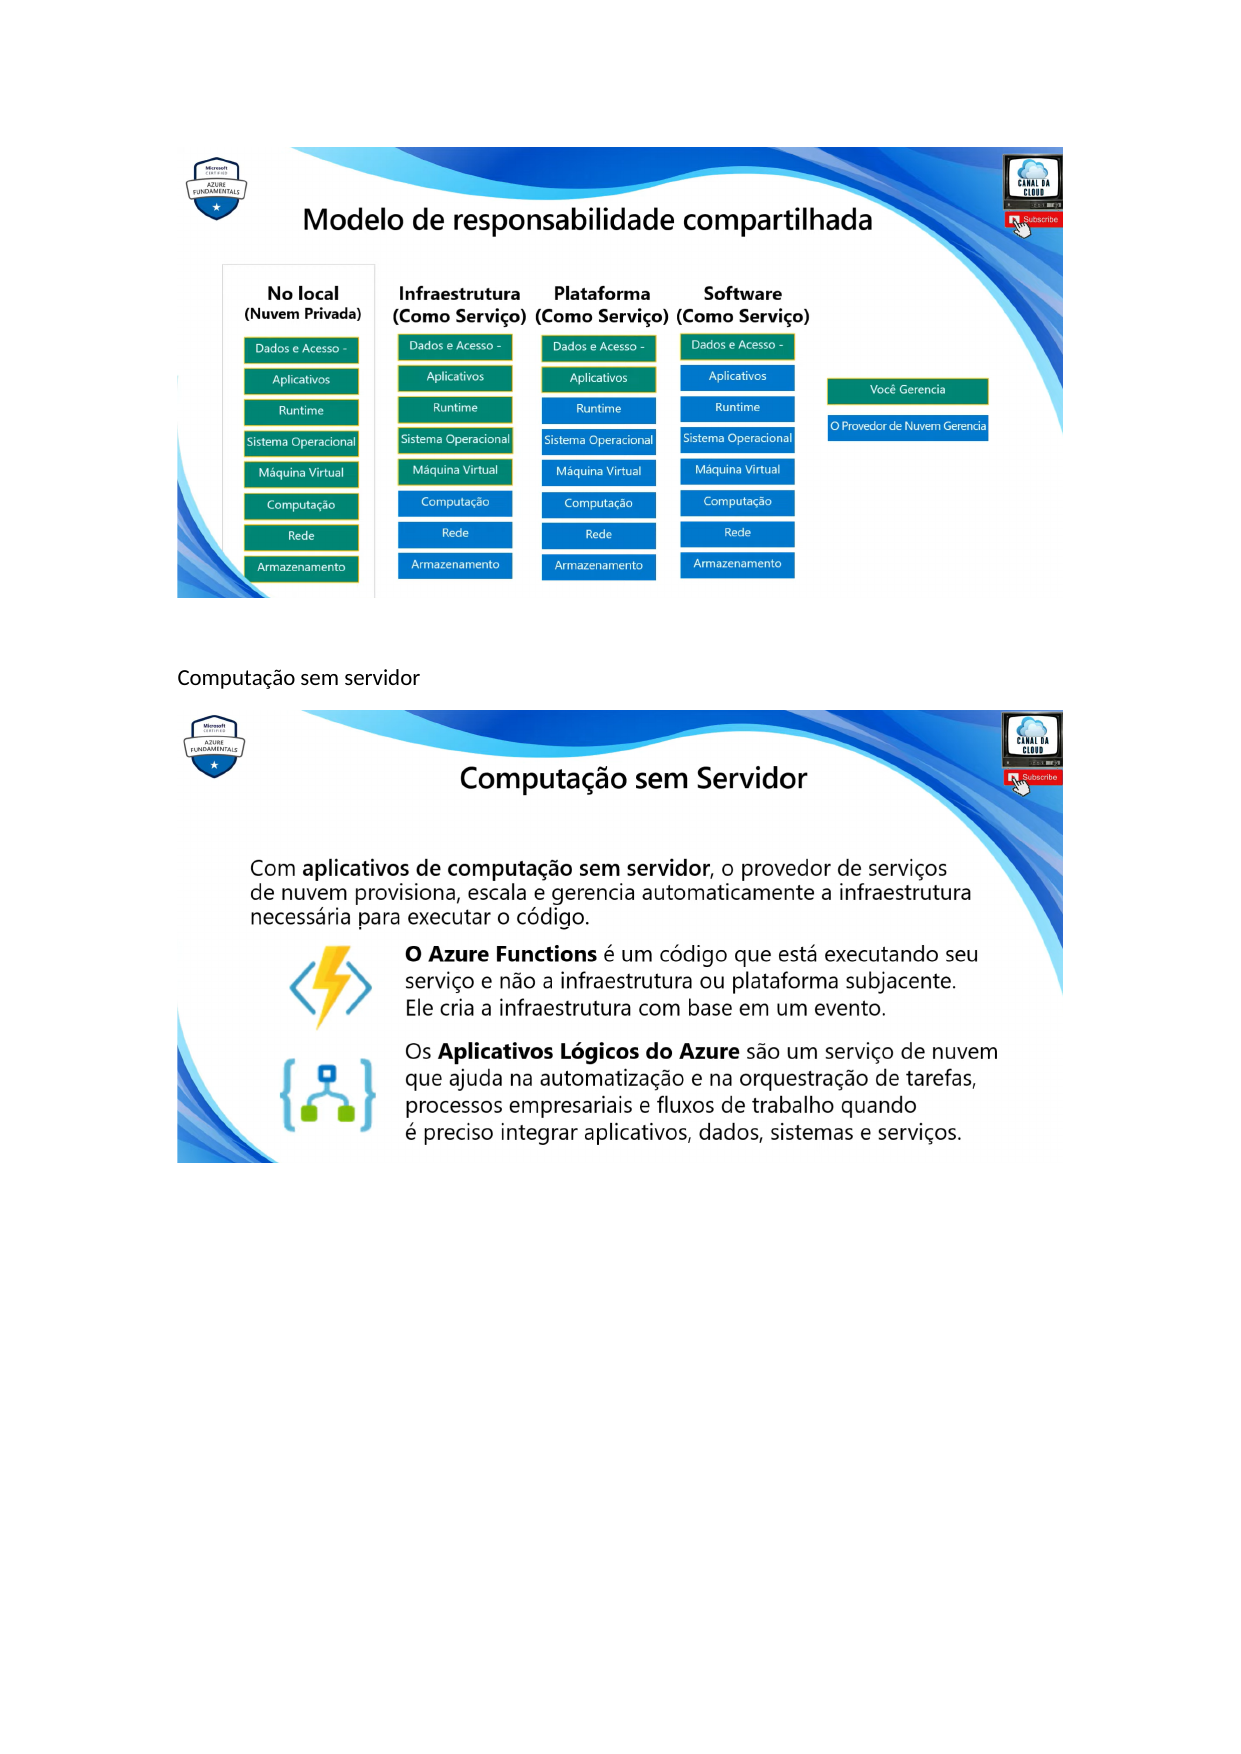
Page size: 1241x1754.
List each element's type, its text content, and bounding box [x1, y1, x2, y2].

text Computação sem servidor [177, 663, 1063, 691]
picture [177, 147, 1063, 598]
picture [177, 710, 1063, 1163]
